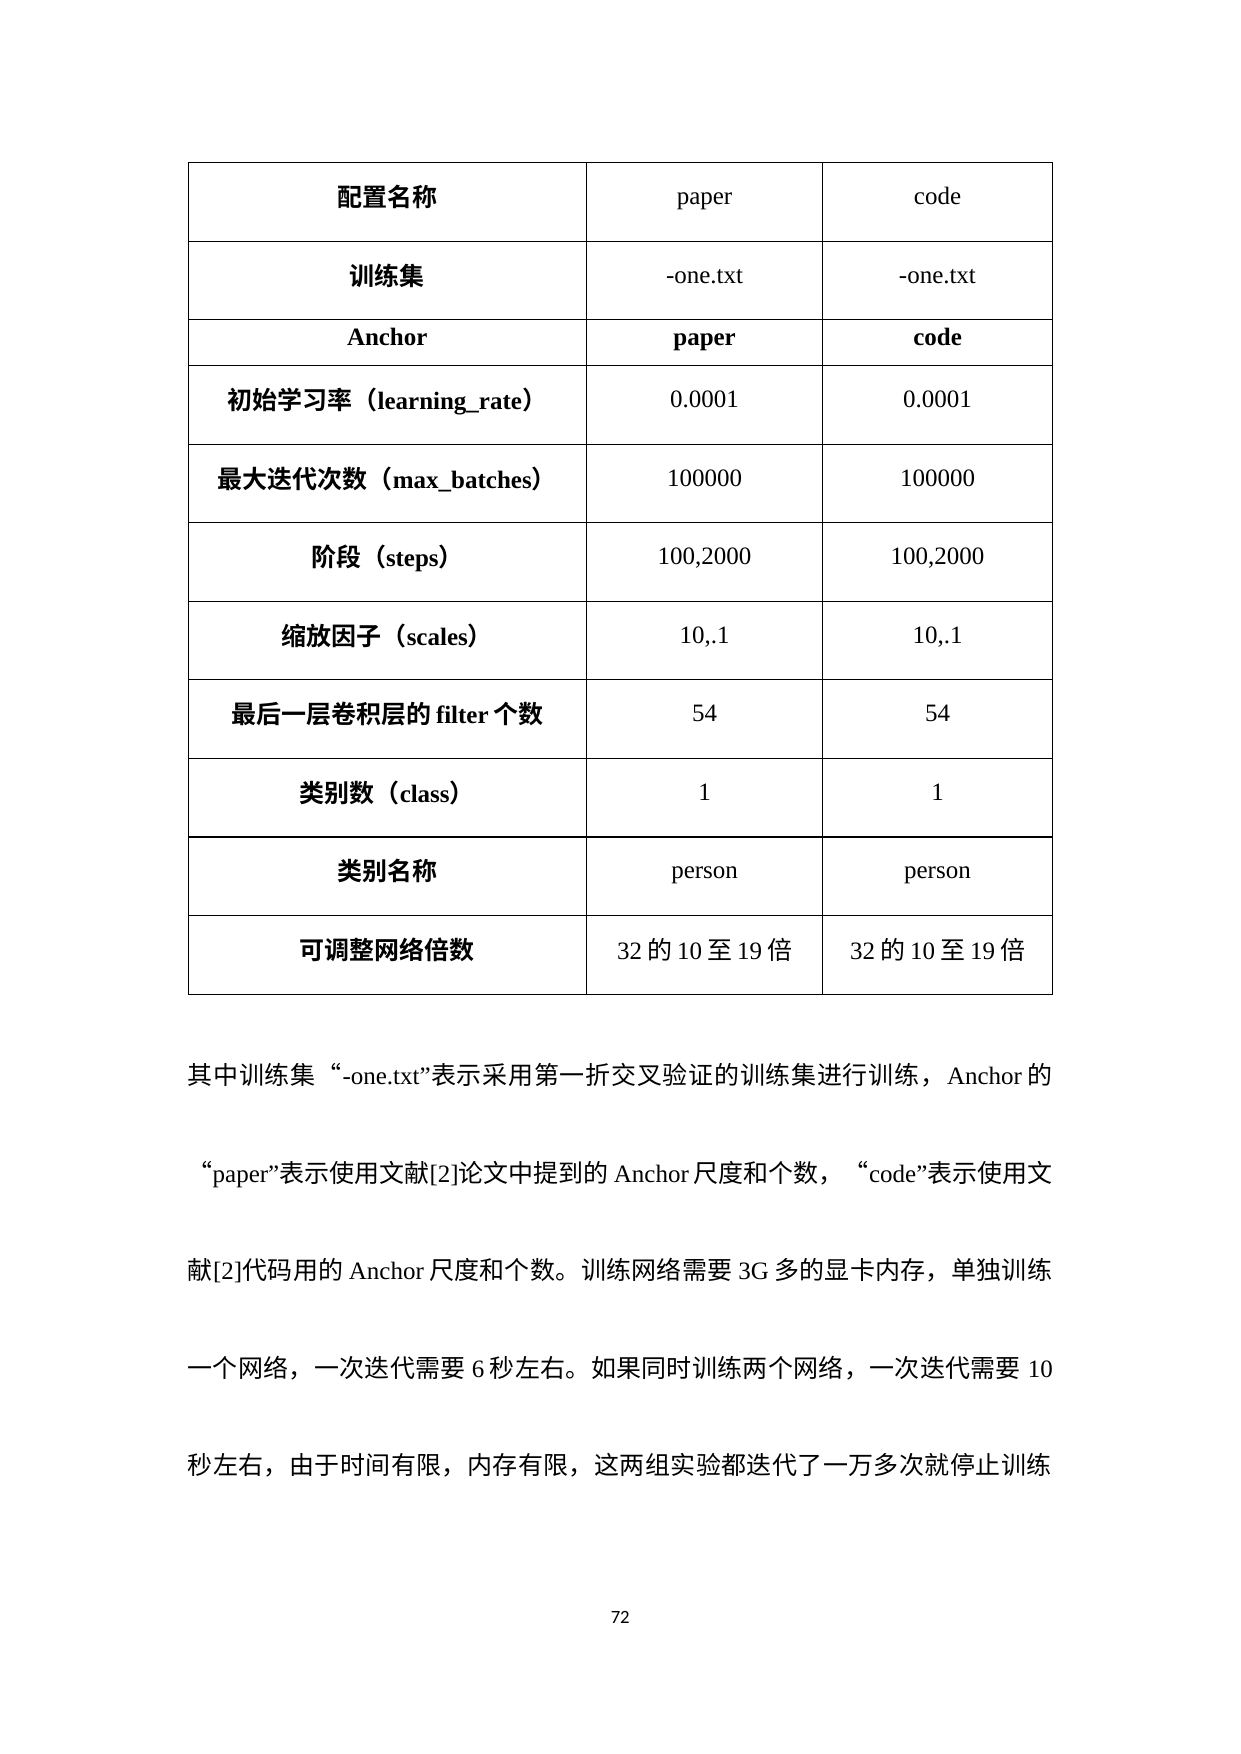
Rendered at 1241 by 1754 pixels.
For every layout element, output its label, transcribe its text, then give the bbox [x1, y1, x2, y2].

table_cell -one.txt [587, 242, 822, 319]
table_cell 32的10至19倍 [587, 916, 822, 993]
table_cell paper [587, 320, 822, 365]
table_cell 100000 [587, 445, 822, 522]
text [187, 1041, 1053, 1496]
table_cell code [823, 320, 1052, 365]
table_cell code [823, 163, 1052, 241]
table_cell 训练集 [189, 242, 586, 319]
table_cell 10,.1 [587, 602, 822, 679]
table_cell 100,2000 [587, 523, 822, 601]
table_cell 0.0001 [823, 366, 1052, 444]
table_cell 1 [823, 759, 1052, 836]
table_cell -one.txt [823, 242, 1052, 319]
table_cell 54 [823, 680, 1052, 758]
table_cell paper [587, 163, 822, 241]
table_cell 初始学习率（learning_rate） [189, 366, 586, 444]
table_cell person [823, 838, 1052, 915]
table_cell Anchor [189, 320, 586, 365]
table_cell 缩放因子（scales） [189, 602, 586, 679]
table_cell 类别数（class） [189, 759, 586, 836]
table_cell 1 [587, 759, 822, 836]
table_cell 类别名称 [189, 838, 586, 915]
table_cell 100000 [823, 445, 1052, 522]
table_cell 54 [587, 680, 822, 758]
table_cell 32的10至19倍 [823, 916, 1052, 993]
table_cell 最后一层卷积层的filter个数 [189, 680, 586, 758]
table_cell 最大迭代次数（max_batches） [189, 445, 586, 522]
table_cell person [587, 838, 822, 915]
table_cell 10,.1 [823, 602, 1052, 679]
table_cell 100,2000 [823, 523, 1052, 601]
table_cell 可调整网络倍数 [189, 916, 586, 993]
table_cell 0.0001 [587, 366, 822, 444]
table_cell 阶段（steps） [189, 523, 586, 601]
table_cell 配置名称 [189, 163, 586, 241]
